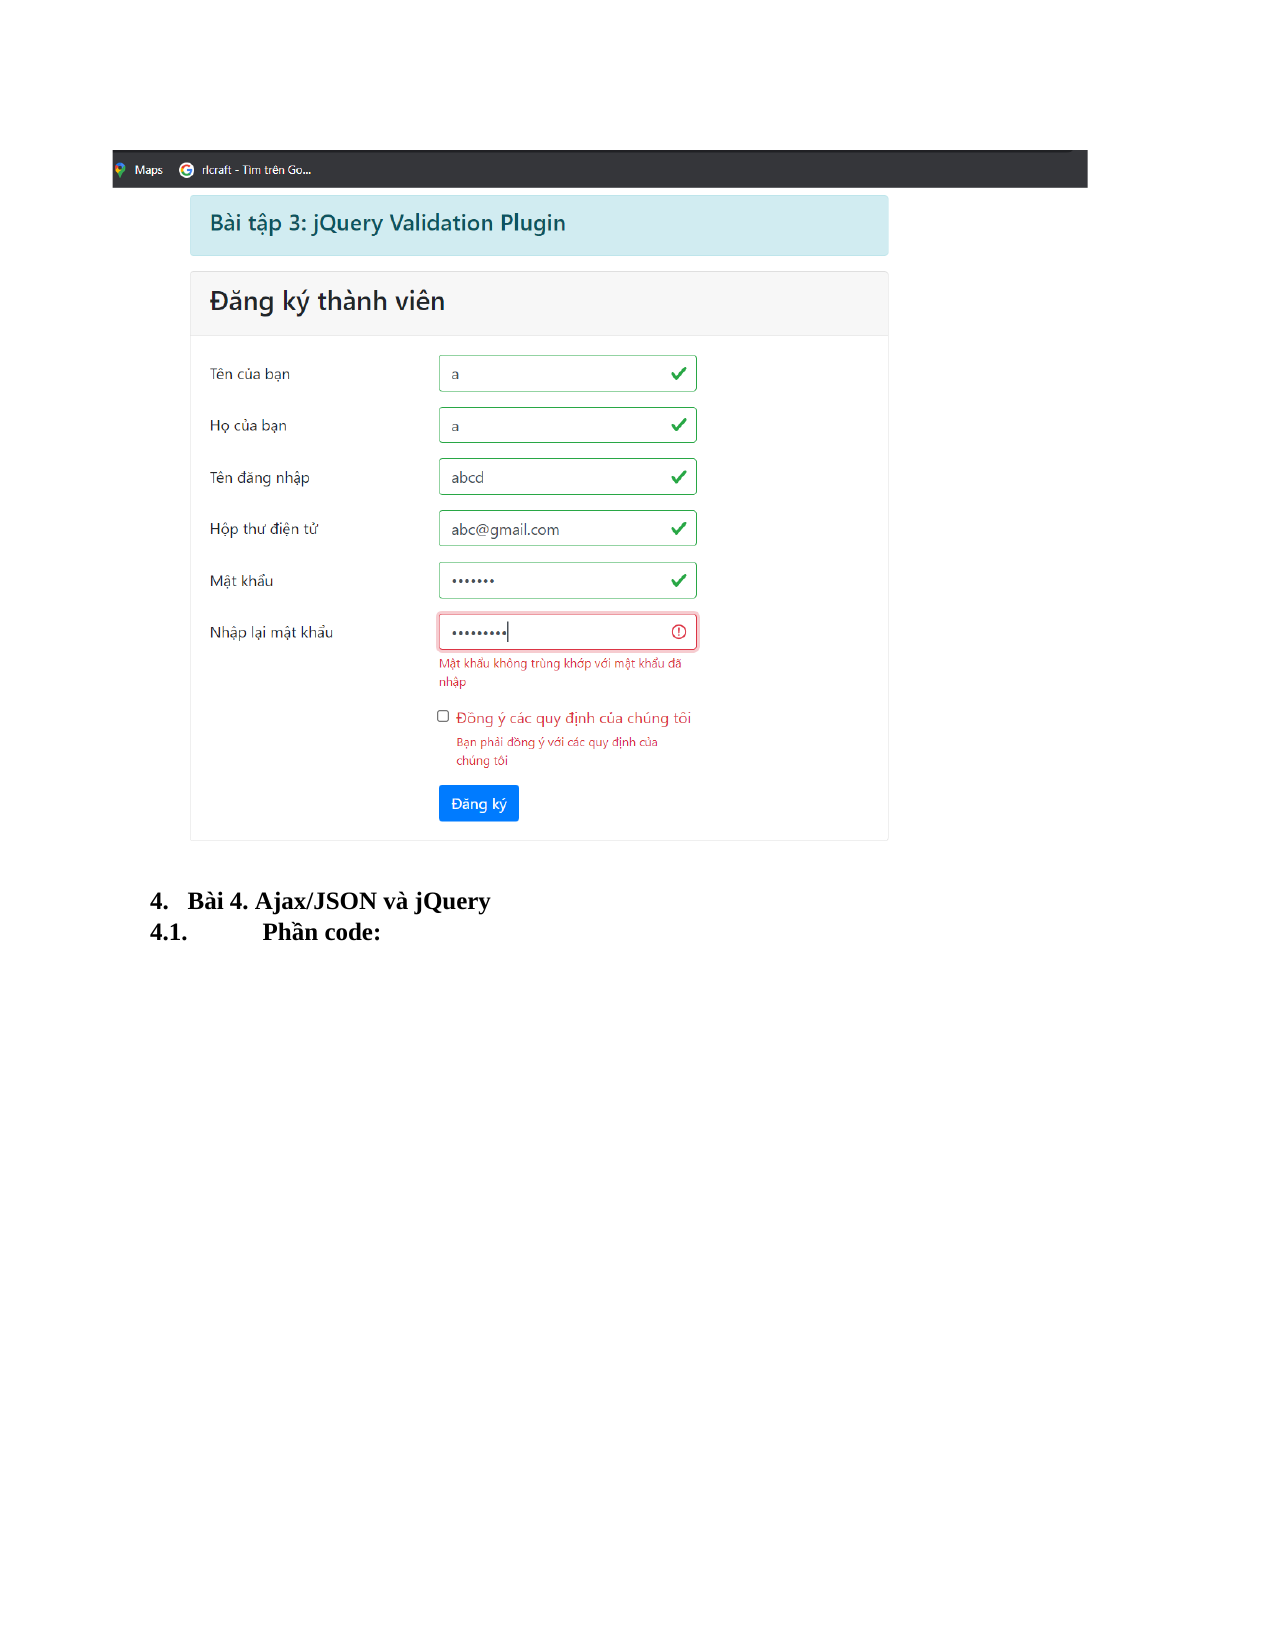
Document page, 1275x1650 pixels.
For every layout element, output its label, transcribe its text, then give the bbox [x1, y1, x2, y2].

picture [112, 150, 1088, 867]
list Bài 4. Ajax/JSON và jQuery [150, 886, 1162, 915]
list Phần code: [150, 917, 1162, 946]
